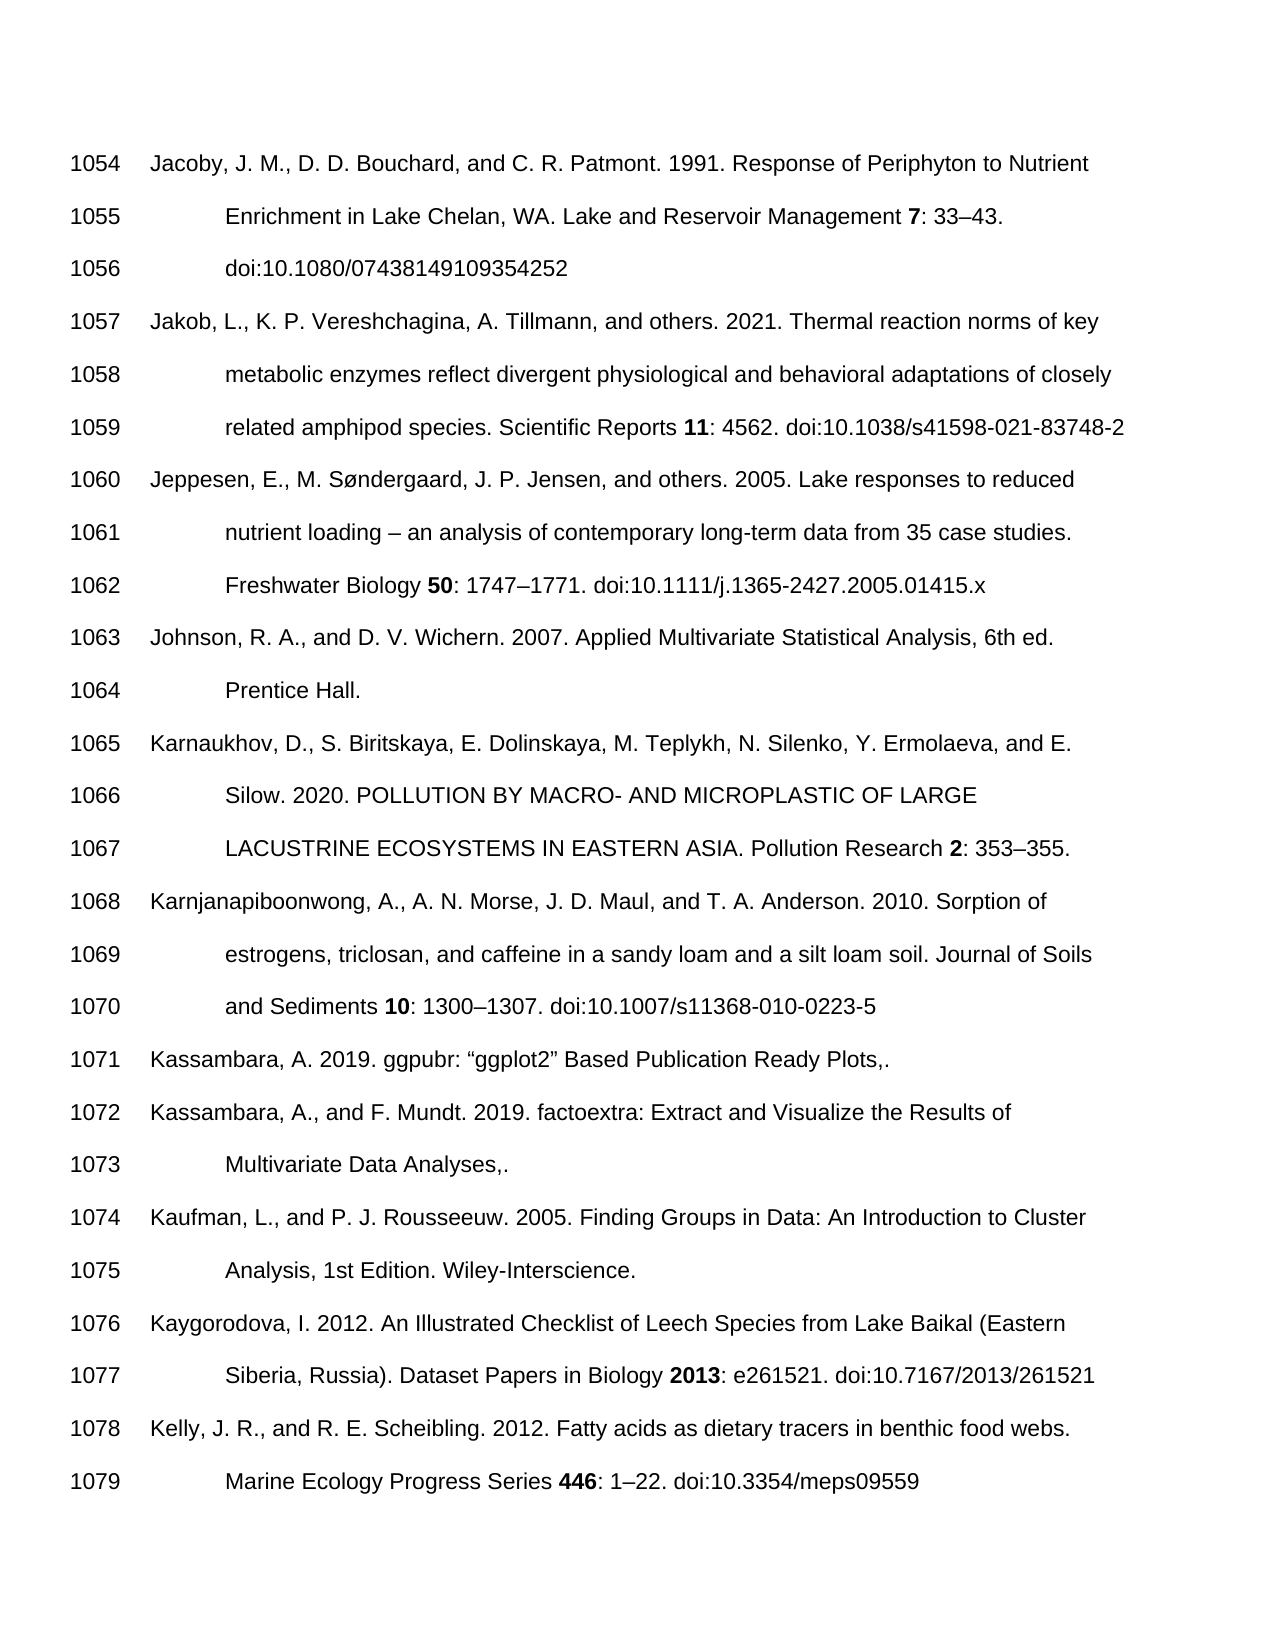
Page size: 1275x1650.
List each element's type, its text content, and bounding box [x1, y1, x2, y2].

text Jakob, L., K. P. Vereshchagina, A. Tillmann, and others. 2021. Thermal reaction norms of key metabolic enzymes reflect divergent physiological and behavioral adaptations of closely related amphipod species. Scientific Reports 11: 4562. doi:10.1038/s41598-021-83748-2 [150, 308, 1125, 440]
text Karnjanapiboonwong, A., A. N. Morse, J. D. Maul, and T. A. Anderson. 2010. Sorption of estrogens, triclosan, and caffeine in a sandy loam and a silt loam soil. Journal of Soils and Sediments 10: 1300–1307. doi:10.1007/s11368-010-0223-5 [150, 888, 1125, 1020]
text Kaufman, L., and P. J. Rousseeuw. 2005. Finding Groups in Data: An Introduction to Cluster Analysis, 1st Edition. Wiley-Interscience. [150, 1204, 1125, 1283]
text Jacoby, J. M., D. D. Bouchard, and C. R. Patmont. 1991. Response of Periphyton to Nutrient Enrichment in Lake Chelan, WA. Lake and Reservoir Management 7: 33–43. doi:10.1080/07438149109354252 [150, 150, 1125, 282]
text Johnson, R. A., and D. V. Wichern. 2007. Applied Multivariate Statistical Analysis, 6th ed. Prentice Hall. [150, 624, 1125, 703]
text Jeppesen, E., M. Søndergaard, J. P. Jensen, and others. 2005. Lake responses to reduced nutrient loading – an analysis of contemporary long-term data from 35 case studies. Freshwater Biology 50: 1747–1771. doi:10.1111/j.1365-2427.2005.01415.x [150, 466, 1125, 598]
text Kelly, J. R., and R. E. Scheibling. 2012. Fatty acids as dietary tracers in benthic food webs. Marine Ecology Progress Series 446: 1–22. doi:10.3354/meps09559 [150, 1415, 1125, 1494]
text Karnaukhov, D., S. Biritskaya, E. Dolinskaya, M. Teplykh, N. Silenko, Y. Ermolaeva, and E. Silow. 2020. POLLUTION BY MACRO- AND MICROPLASTIC OF LARGE LACUSTRINE ECOSYSTEMS IN EASTERN ASIA. Pollution Research 2: 353–355. [150, 730, 1125, 862]
text Kassambara, A., and F. Mundt. 2019. factoextra: Extract and Visualize the Results of Multivariate Data Analyses,. [150, 1099, 1125, 1178]
text Kaygorodova, I. 2012. An Illustrated Checklist of Leech Species from Lake Baikal (Eastern Siberia, Russia). Dataset Papers in Biology 2013: e261521. doi:10.7167/2013/261521 [150, 1309, 1125, 1389]
text Kassambara, A. 2019. ggpubr: “ggplot2” Based Publication Ready Plots,. [150, 1046, 1125, 1072]
